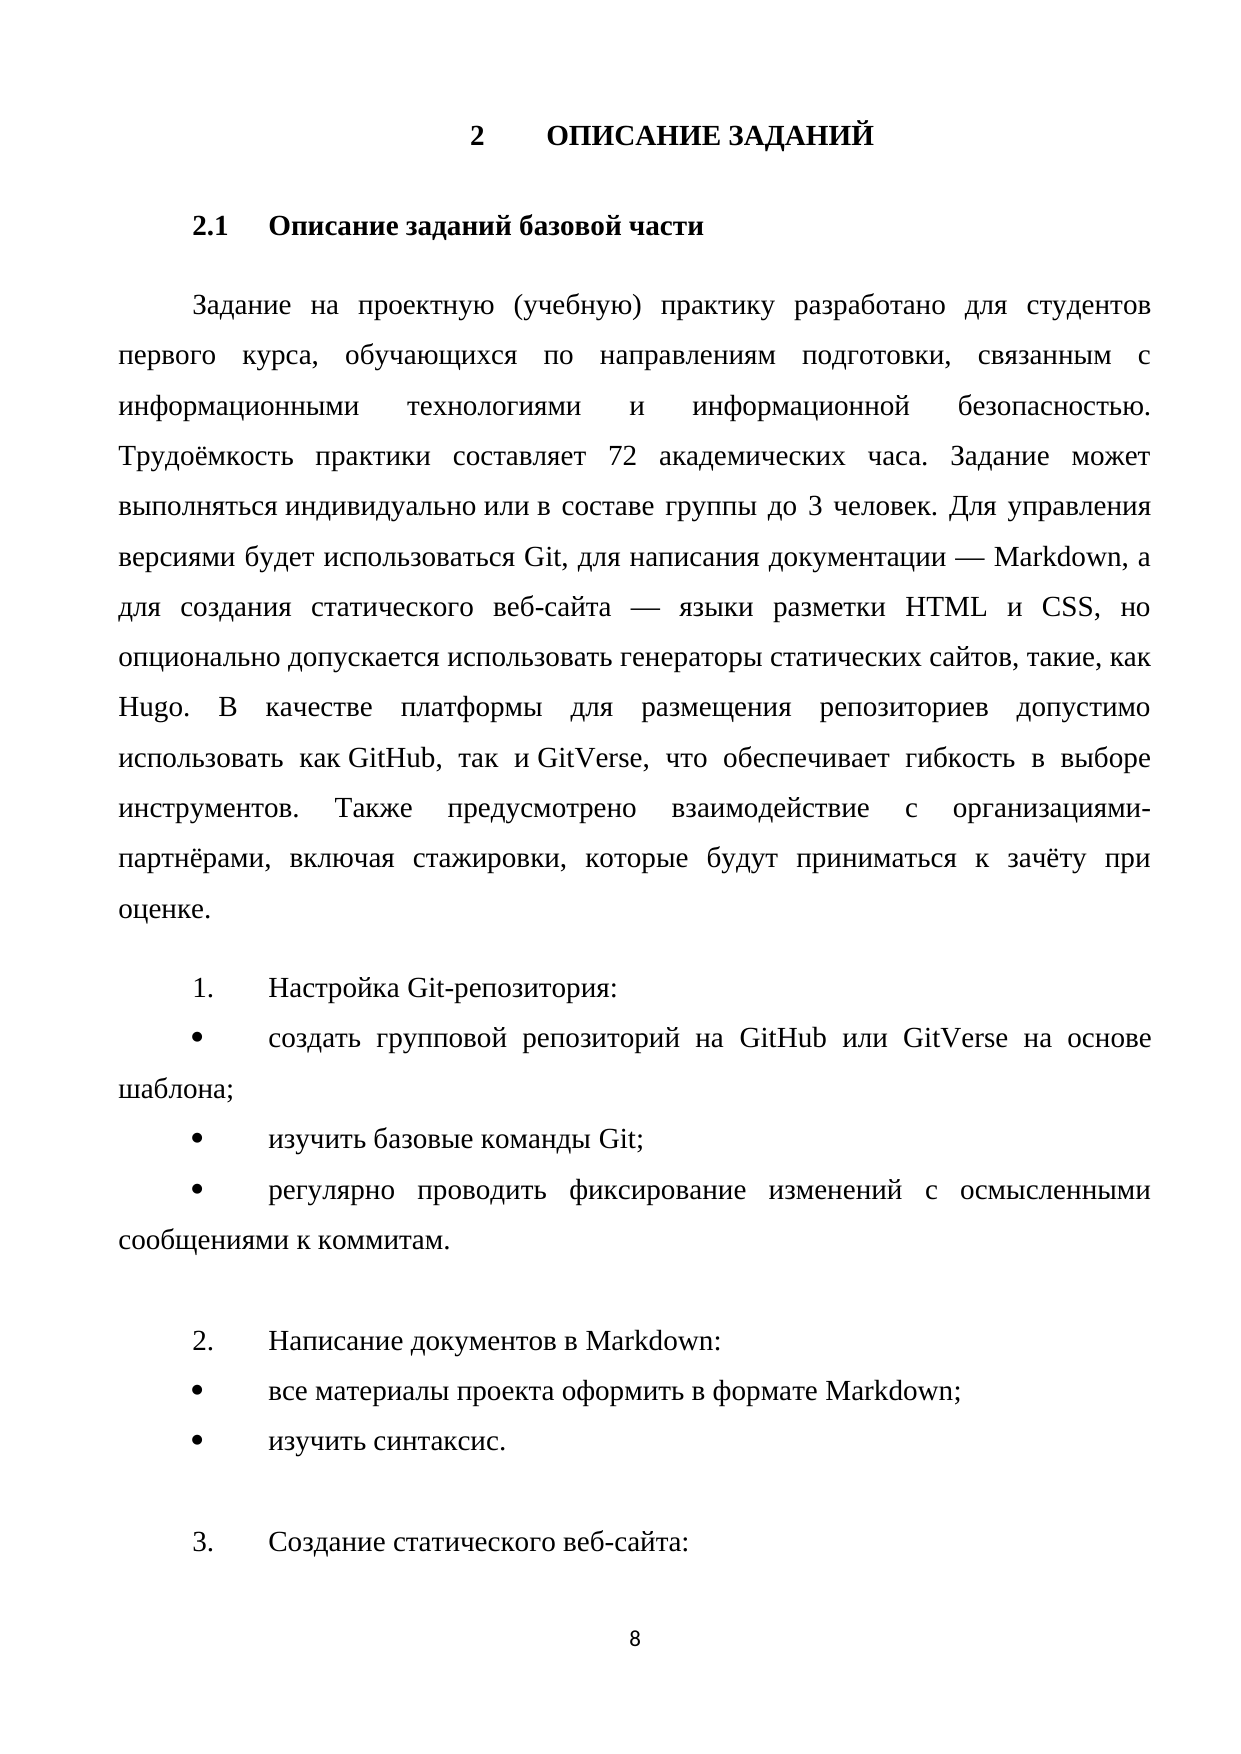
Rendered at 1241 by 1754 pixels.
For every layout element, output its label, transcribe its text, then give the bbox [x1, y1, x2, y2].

list ОПИСАНИЕ ЗАДАНИЙ [118, 118, 1152, 194]
list Написание документов в Markdown: [118, 1323, 1152, 1356]
list создать групповой репозиторий на GitHub или GitVerse на основе шаблона; [118, 1021, 1152, 1104]
text Задание на проектную (учебную) практику разработано для студентов первого курса, обучающихся по направлениям подготовки, связанным с информационными технологиями и информационной безопасностью. Трудоёмкость практики составляет 72 академических часа. Задание может выполняться индивидуально или в составе группы до 3 человек. Для управления версиями будет использоваться Git, для написания документации — Markdown, а для создания статического веб-сайта — языки разметки HTML и CSS, но опционально допускается использовать генераторы статических сайтов, такие, как Hugo. В качестве платформы для размещения репозиториев допустимо использовать как GitHub, так и GitVerse, что обеспечивает гибкость в выборе инструментов. Также предусмотрено взаимодействие с организациями-партнёрами, включая стажировки, которые будут приниматься к зачёту при оценке. [118, 287, 1152, 924]
list регулярно проводить фиксирование изменений с осмысленными сообщениями к коммитам. [118, 1172, 1152, 1256]
list изучить базовые команды Git; [118, 1121, 1152, 1155]
list Настройка Git-репозитория: [118, 970, 1152, 1004]
list все материалы проекта оформить в формате Markdown; [118, 1373, 1152, 1407]
list изучить синтаксис. [118, 1423, 1152, 1457]
list Создание статического веб-сайта: [118, 1524, 1152, 1558]
list Описание заданий базовой части [118, 208, 1152, 241]
